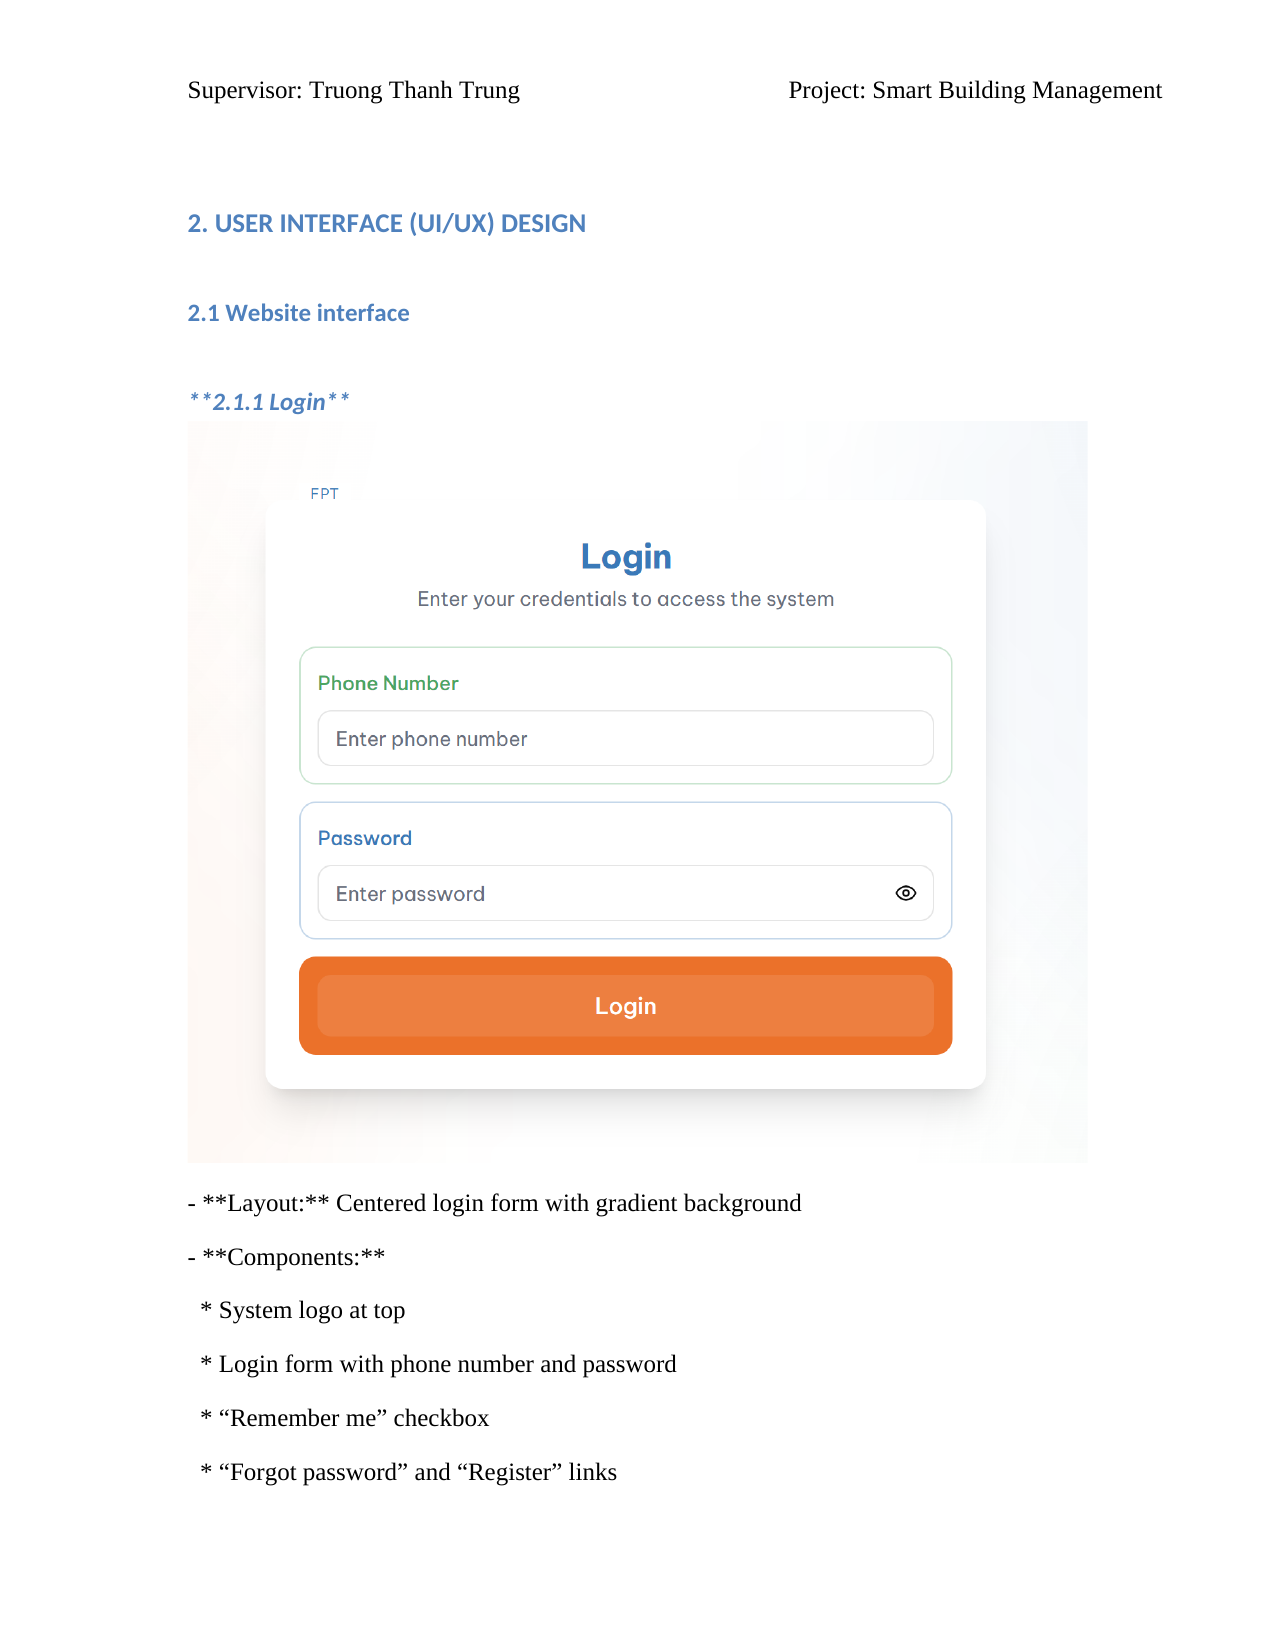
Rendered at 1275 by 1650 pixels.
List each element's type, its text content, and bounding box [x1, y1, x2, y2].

text * Login form with phone number and password [187, 1349, 1087, 1378]
picture [187, 421, 1088, 1163]
text * System logo at top [187, 1295, 1087, 1324]
text - **Components:** [187, 1242, 1087, 1270]
subtitle **2.1.1 Login** [187, 386, 1087, 417]
text - **Layout:** Centered login form with gradient background [187, 1188, 1087, 1216]
subtitle 2. USER INTERFACE (UI/UX) DESIGN [187, 206, 1087, 239]
subtitle 2.1 Website interface [187, 298, 1087, 328]
text * “Forgot password” and “Register” links [187, 1457, 1087, 1486]
text * “Remember me” checkbox [187, 1403, 1087, 1432]
